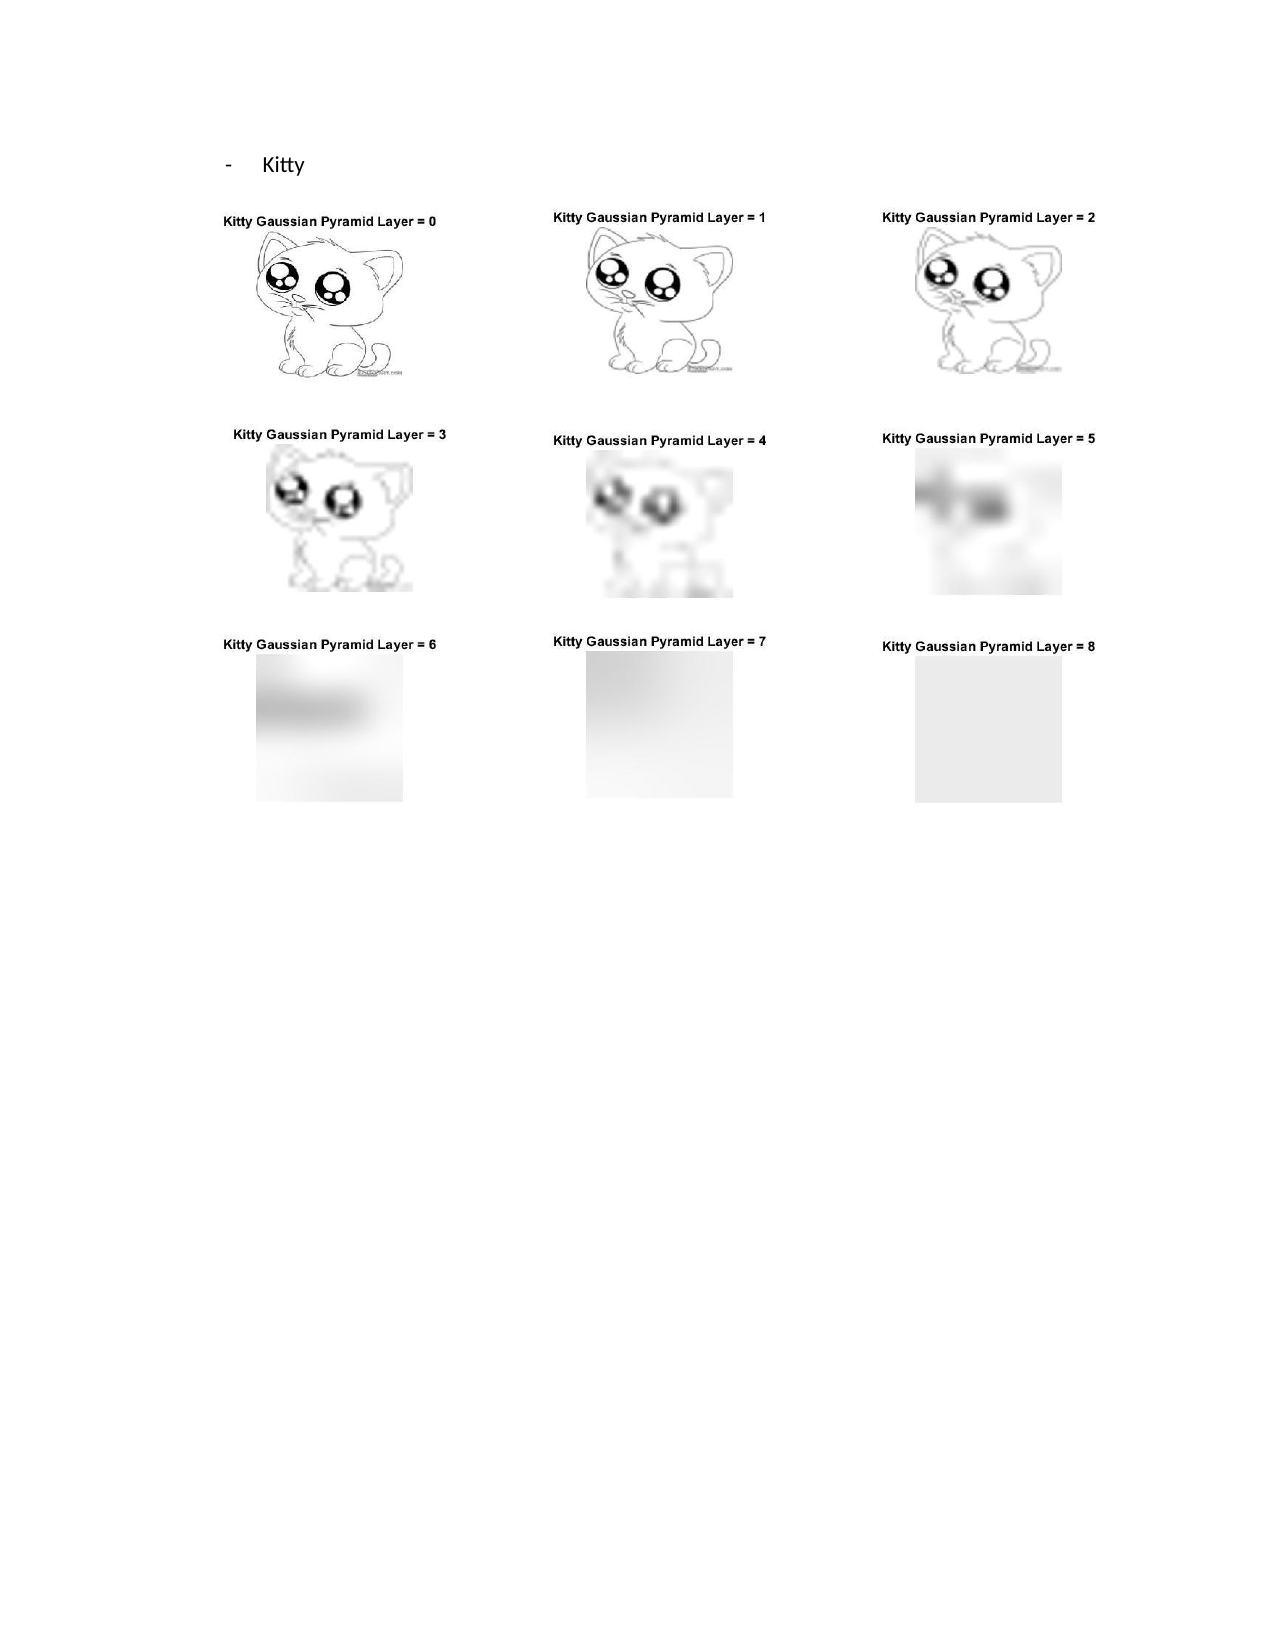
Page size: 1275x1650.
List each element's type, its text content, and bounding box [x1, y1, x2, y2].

picture [172, 205, 498, 875]
picture [831, 201, 1147, 876]
list Kitty [225, 150, 1125, 178]
picture [502, 201, 818, 871]
